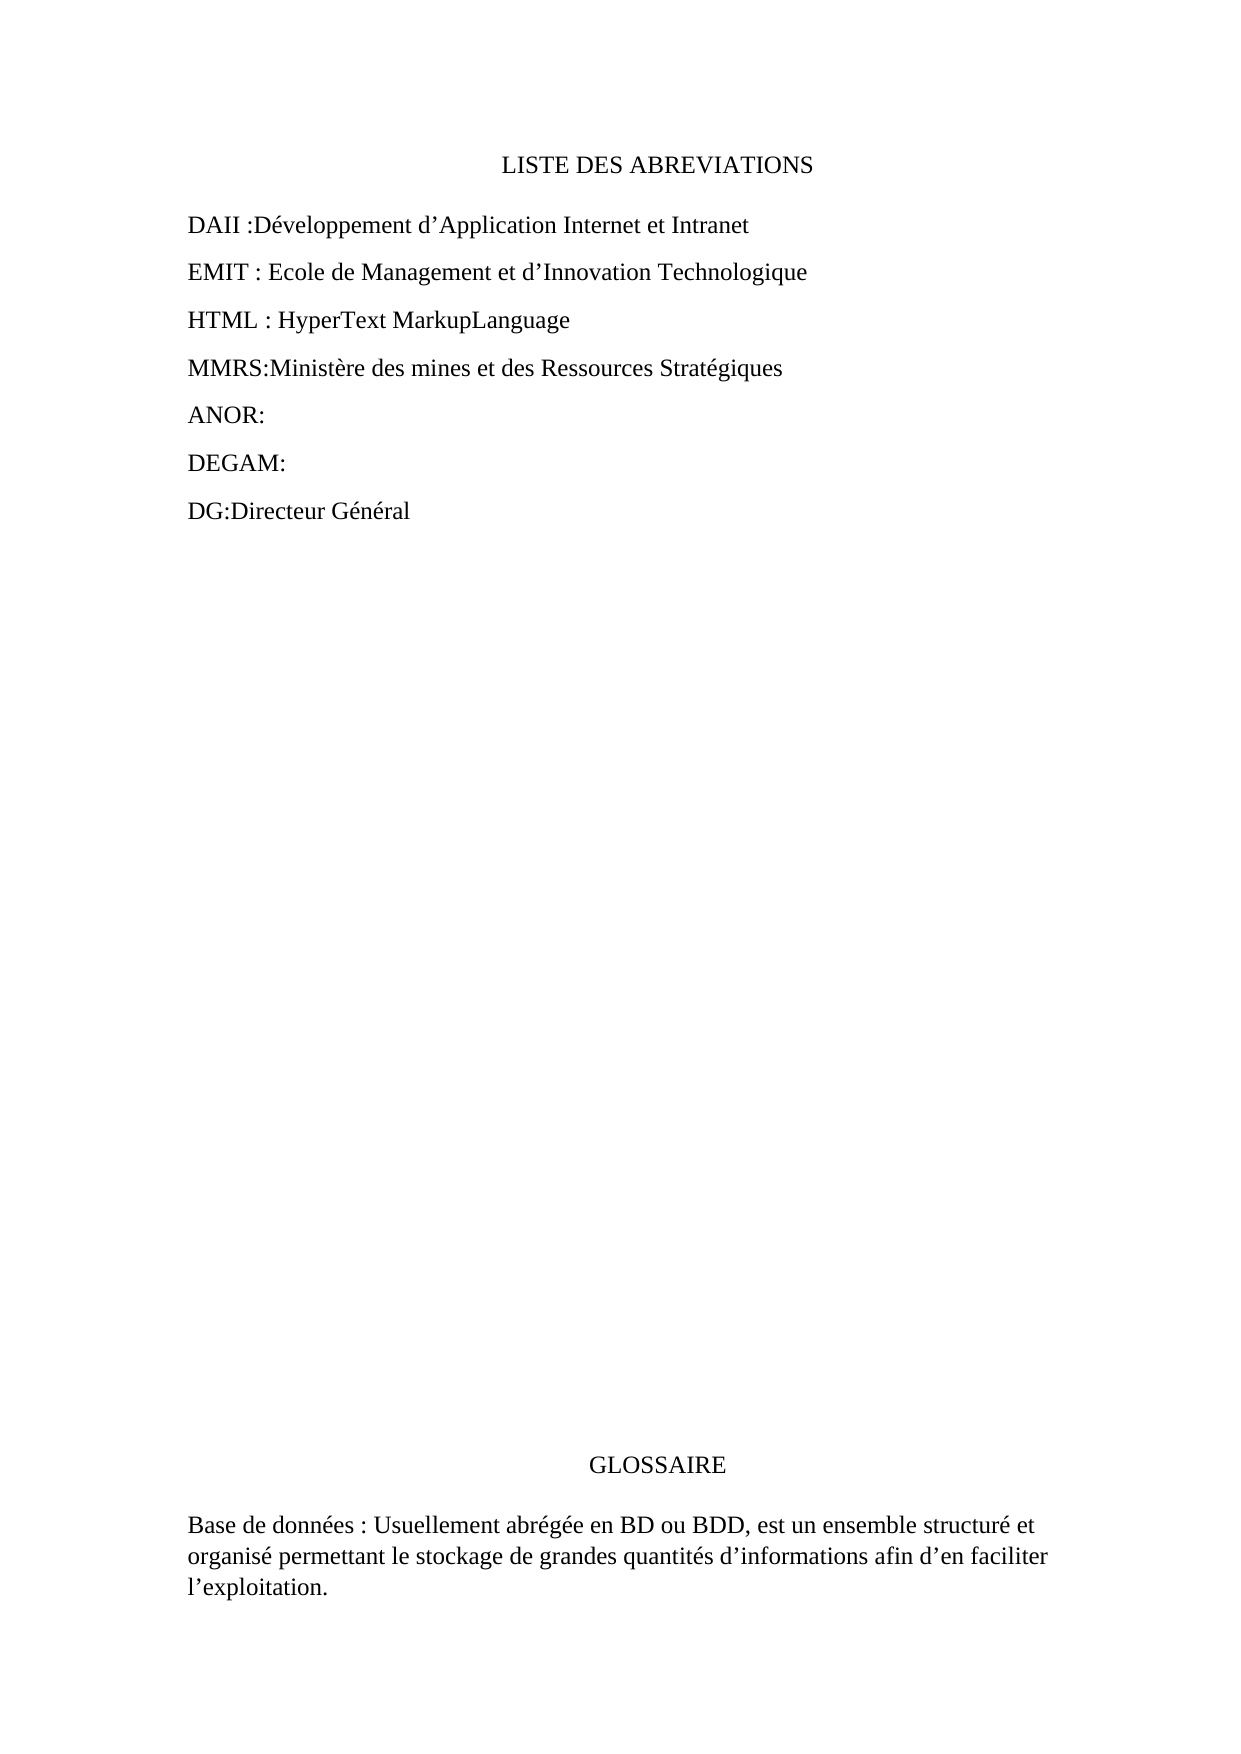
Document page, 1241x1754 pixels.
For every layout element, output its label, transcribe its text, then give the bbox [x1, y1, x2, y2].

text EMIT : Ecole de Management et d’Innovation Technologique [187, 257, 1053, 286]
text GLOSSAIRE [187, 1450, 1053, 1479]
text HTML : HyperText MarkupLanguage [187, 305, 1053, 334]
text Base de données : Usuellement abrégée en BD ou BDD, est un ensemble structuré et organisé permettant le stockage de grandes quantités d’informations afin d’en faciliter l’exploitation. [187, 1510, 1053, 1601]
text ANOR: [187, 401, 1053, 429]
text MMRS:Ministère des mines et des Ressources Stratégiques [187, 353, 1053, 382]
text LISTE DES ABREVIATIONS [187, 150, 1053, 179]
text DAII :Développement d’Application Internet et Intranet [187, 210, 1053, 238]
text DG:Directeur Général [187, 496, 1053, 525]
text DEGAM: [187, 448, 1053, 477]
